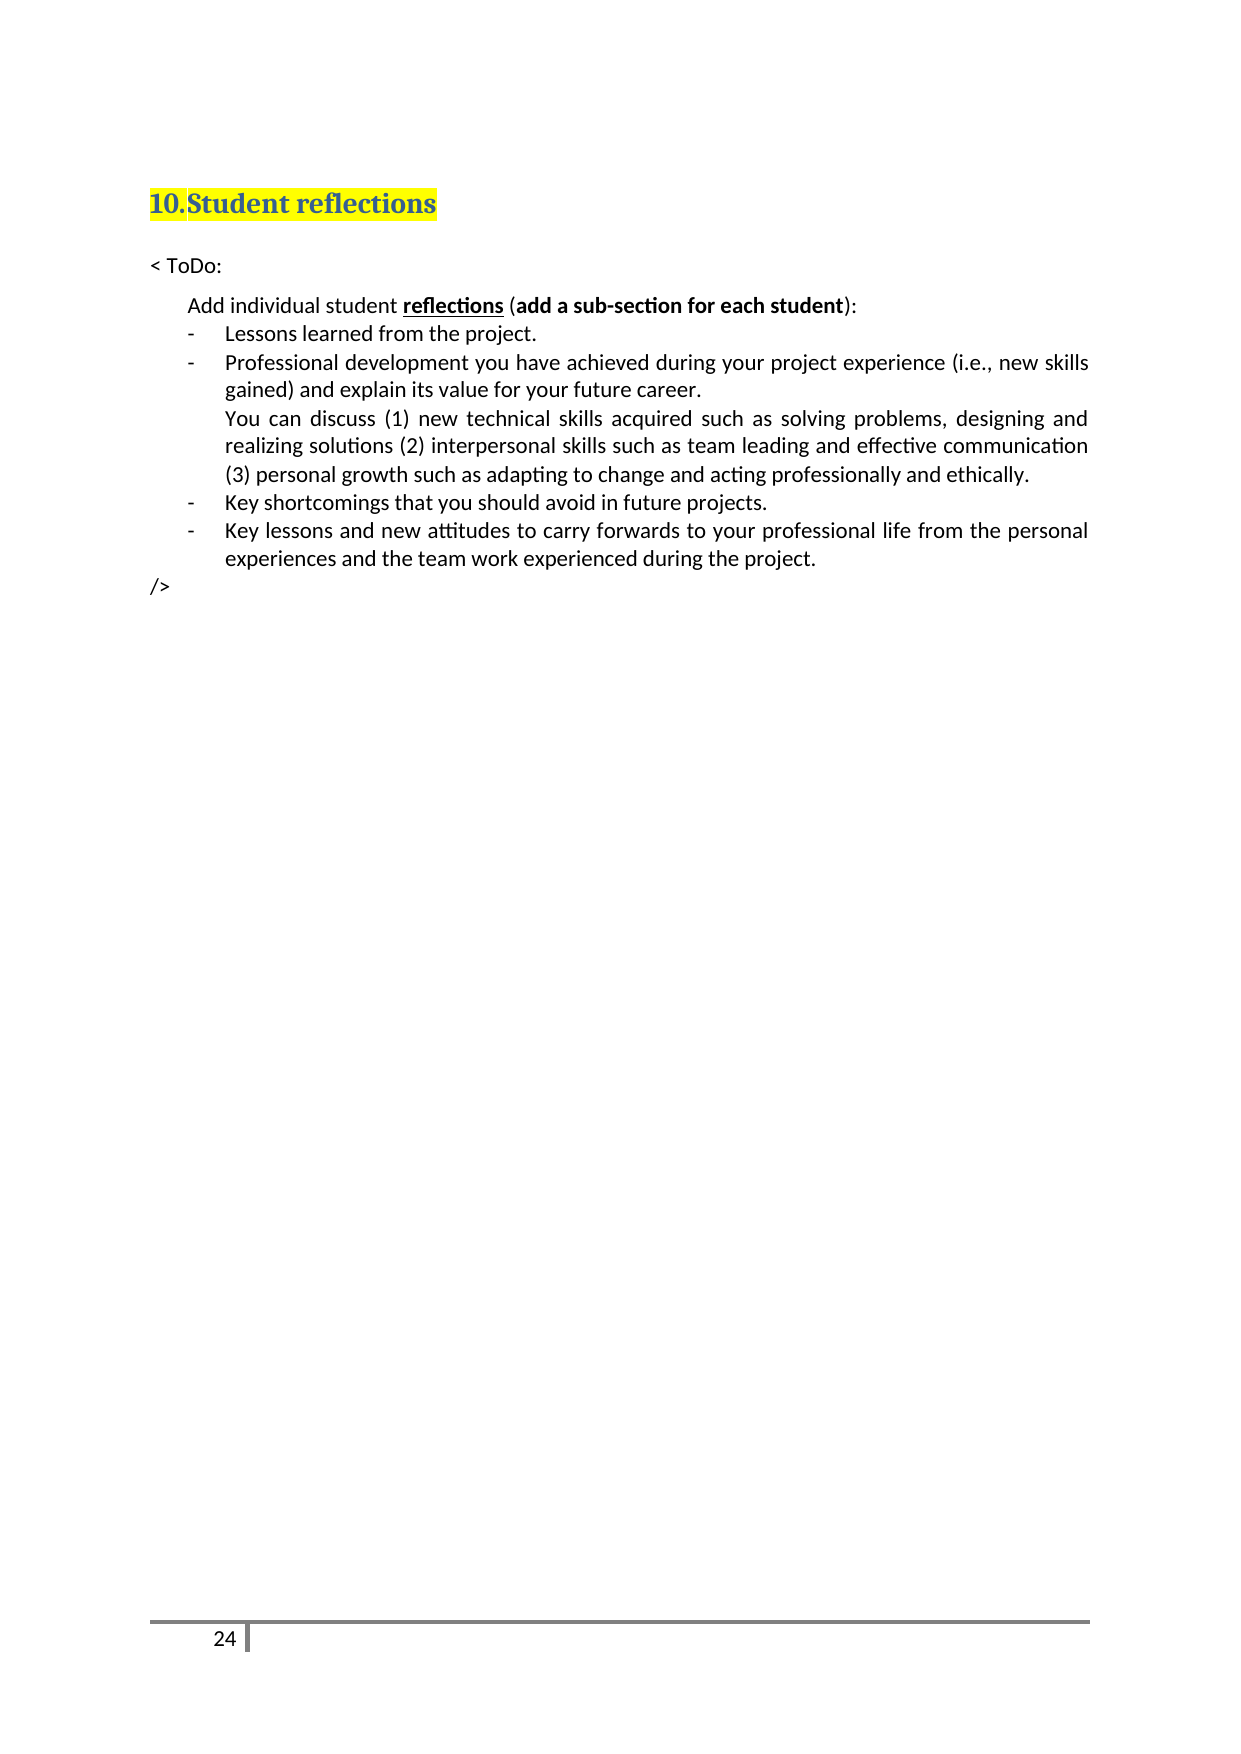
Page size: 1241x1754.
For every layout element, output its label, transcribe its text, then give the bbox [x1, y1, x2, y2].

list Key shortcomings that you should avoid in future projects. [187, 488, 1090, 516]
text < ToDo: [150, 251, 1090, 279]
text Add individual student reflections (add a sub-section for each student): [187, 292, 1090, 319]
list Professional development you have achieved during your project experience (i.e., new skills gained) and explain its value for your future career. [187, 348, 1090, 404]
text /> [150, 572, 1090, 600]
list Lessons learned from the project. [187, 319, 1090, 348]
list You can discuss (1) new technical skills acquired such as solving problems, designing and realizing solutions (2) interpersonal skills such as team leading and effective communication (3) personal growth such as adapting to change and acting professionally and ethically. [225, 404, 1090, 488]
subtitle Student reflections [150, 187, 1090, 221]
list Key lessons and new attitudes to carry forwards to your professional life from the personal experiences and the team work experienced during the project. [187, 516, 1090, 572]
